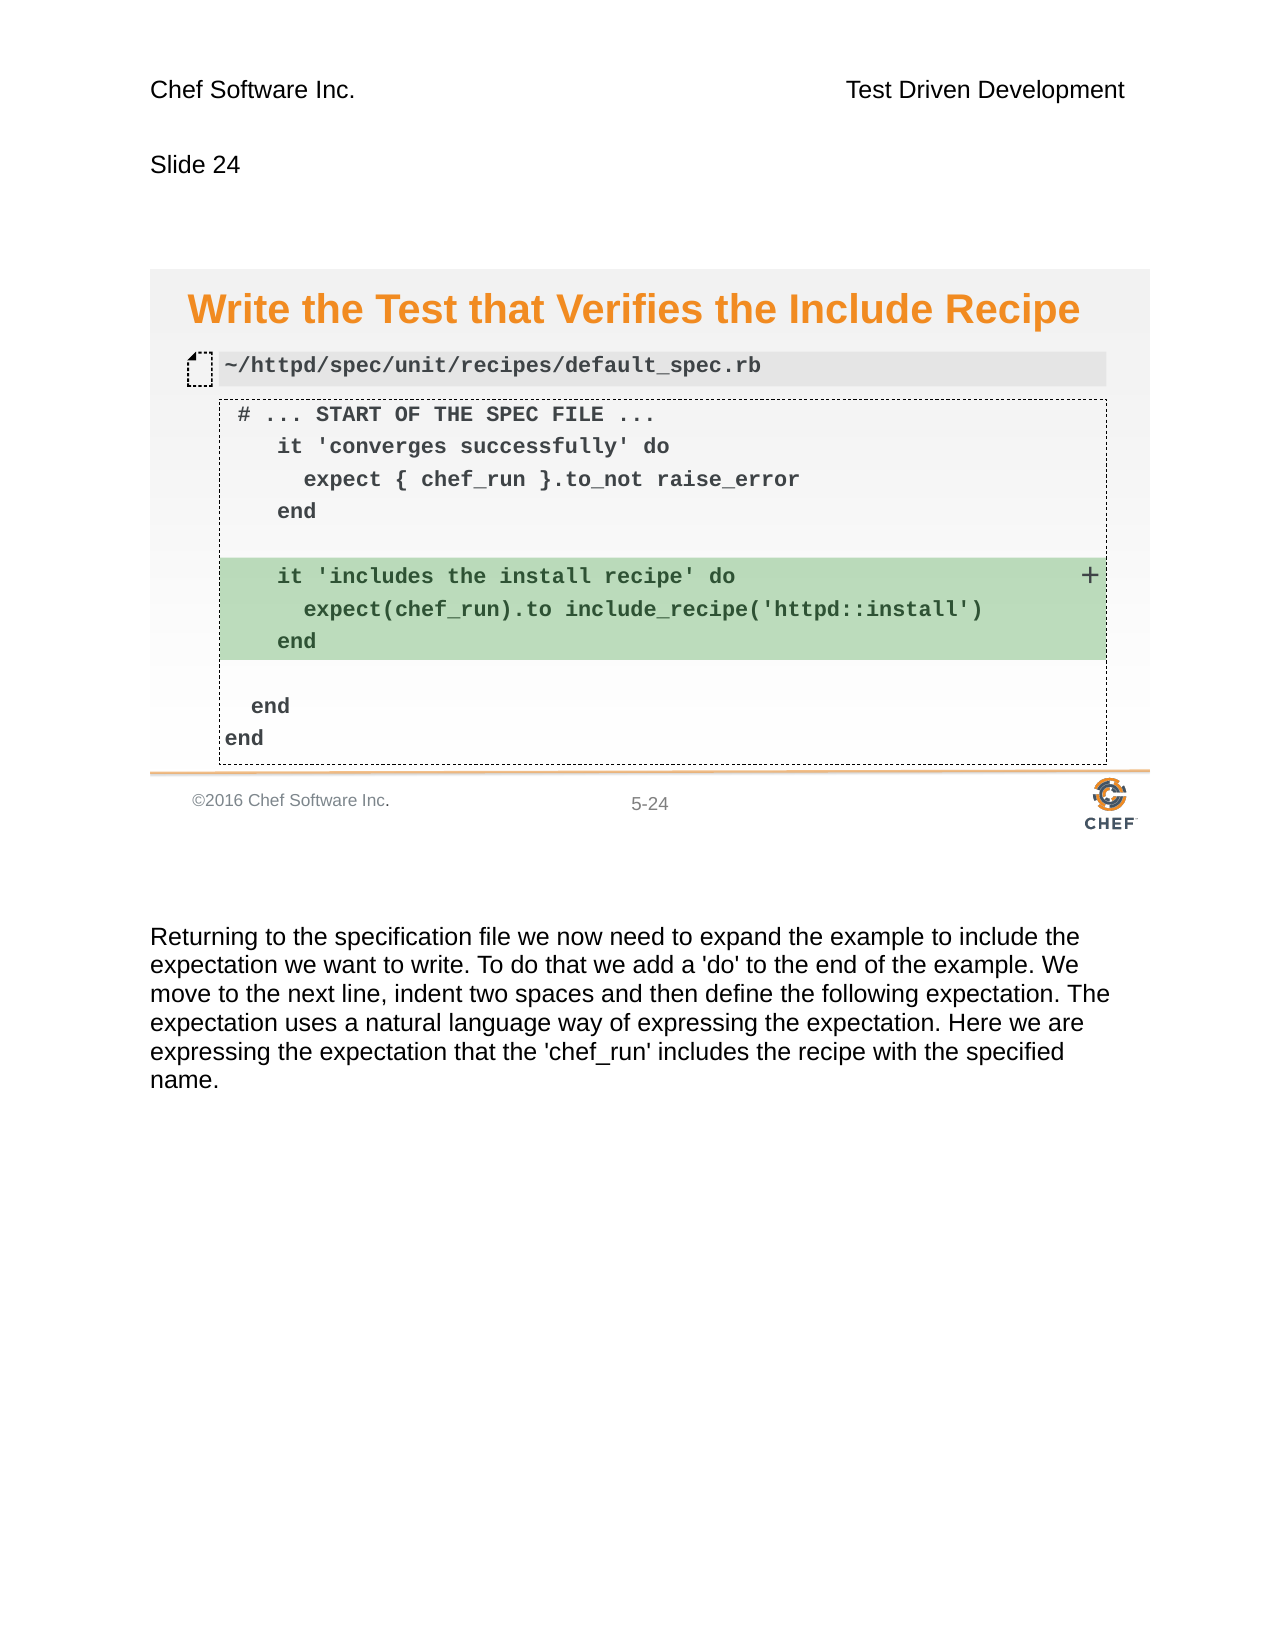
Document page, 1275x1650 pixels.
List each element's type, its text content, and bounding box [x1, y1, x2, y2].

text Slide 24 [150, 150, 1125, 179]
text Returning to the specification file we now need to expand the example to include the expectation we want to write. To do that we add a 'do' to the end of the example. We move to the next line, indent two spaces and then define the following expectation. The expectation uses a natural language way of expressing the expectation. Here we are expressing the expectation that the 'chef_run' includes the recipe with the specified name. [150, 921, 1125, 1094]
